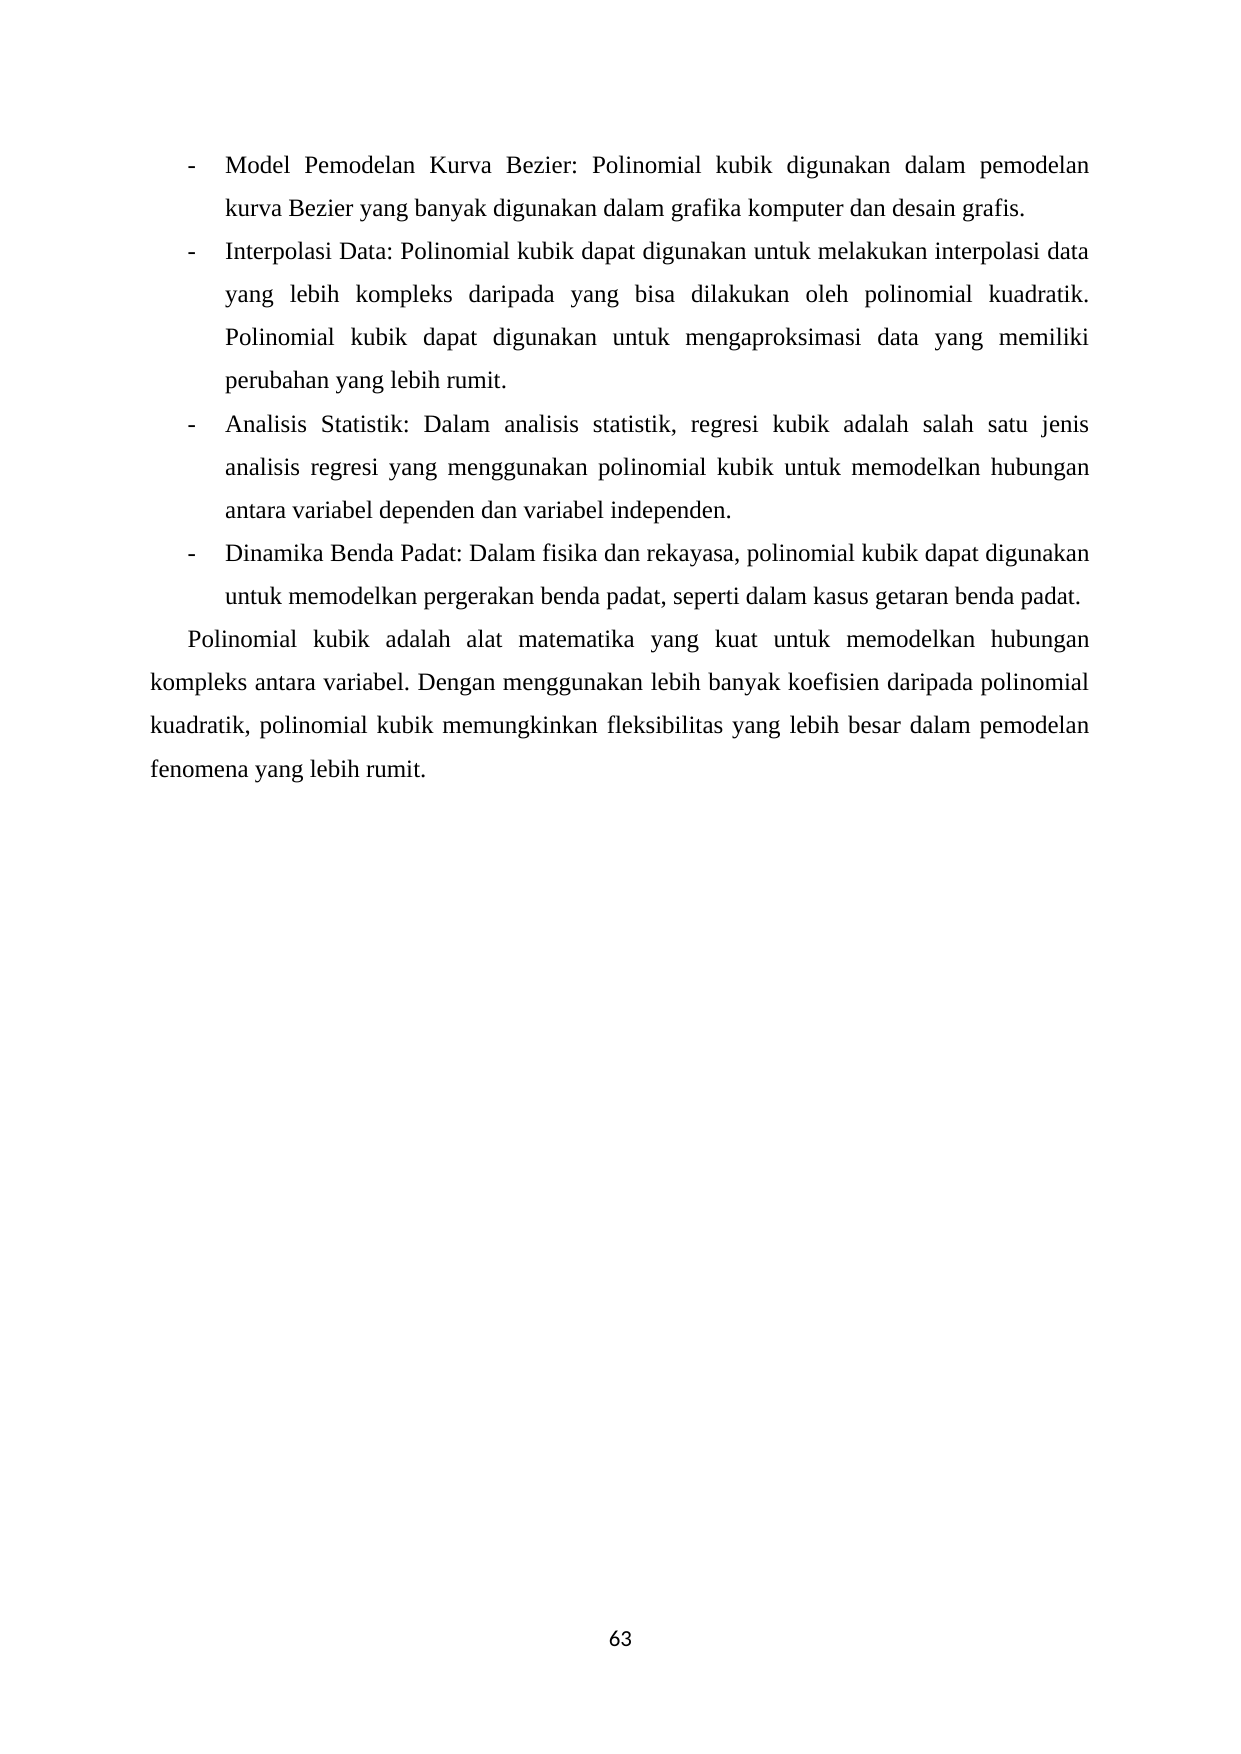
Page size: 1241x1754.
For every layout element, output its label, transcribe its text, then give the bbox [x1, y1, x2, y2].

list Interpolasi Data: Polinomial kubik dapat digunakan untuk melakukan interpolasi data yang lebih kompleks daripada yang bisa dilakukan oleh polinomial kuadratik. Polinomial kubik dapat digunakan untuk mengaproksimasi data yang memiliki perubahan yang lebih rumit. [187, 236, 1090, 394]
text Polinomial kubik adalah alat matematika yang kuat untuk memodelkan hubungan kompleks antara variabel. Dengan menggunakan lebih banyak koefisien daripada polinomial kuadratik, polinomial kubik memungkinkan fleksibilitas yang lebih besar dalam pemodelan fenomena yang lebih rumit. [150, 624, 1090, 782]
list Analisis Statistik: Dalam analisis statistik, regresi kubik adalah salah satu jenis analisis regresi yang menggunakan polinomial kubik untuk memodelkan hubungan antara variabel dependen dan variabel independen. [187, 409, 1090, 524]
list Dinamika Benda Padat: Dalam fisika dan rekayasa, polinomial kubik dapat digunakan untuk memodelkan pergerakan benda padat, seperti dalam kasus getaran benda padat. [187, 538, 1090, 610]
list Model Pemodelan Kurva Bezier: Polinomial kubik digunakan dalam pemodelan kurva Bezier yang banyak digunakan dalam grafika komputer dan desain grafis. [187, 150, 1090, 222]
